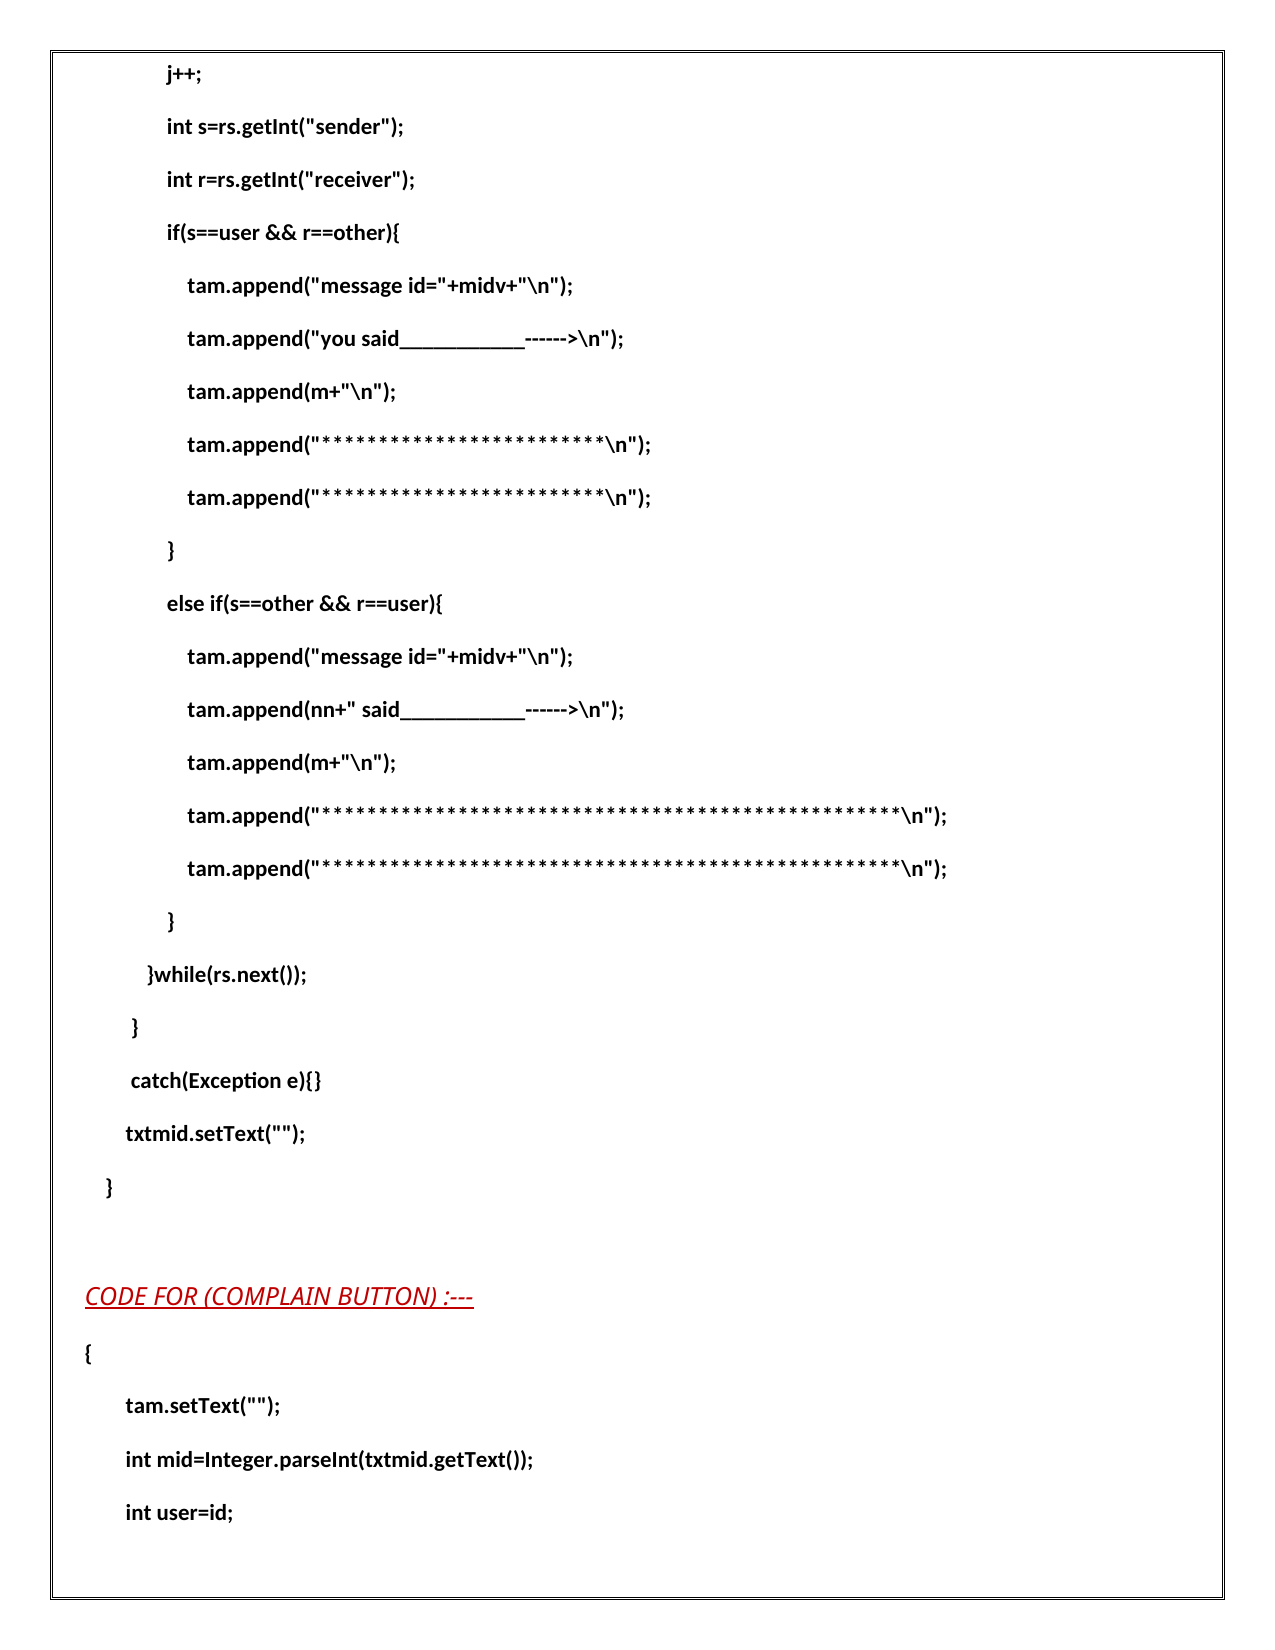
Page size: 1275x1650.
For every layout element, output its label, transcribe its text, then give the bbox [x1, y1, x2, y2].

text tam.append(nn+" said___________------>\n"); [84, 695, 1134, 723]
text } [84, 1013, 1134, 1042]
text tam.setText(""); [84, 1392, 1134, 1420]
text int r=rs.getInt("receiver"); [84, 165, 1134, 193]
text txtmid.setText(""); [84, 1119, 1134, 1148]
text int mid=Integer.parseInt(txtmid.getText()); [84, 1445, 1134, 1473]
text } [84, 907, 1134, 936]
text tam.append(m+"\n"); [84, 748, 1134, 776]
text tam.append("*************************\n"); [84, 483, 1134, 511]
text if(s==user && r==other){ [84, 218, 1134, 246]
text else if(s==other && r==user){ [84, 589, 1134, 617]
text tam.append("message id="+midv+"\n"); [84, 642, 1134, 670]
text tam.append(m+"\n"); [84, 377, 1134, 405]
text } [84, 536, 1134, 564]
text j++; [84, 59, 1134, 87]
text tam.append("***************************************************\n"); [84, 854, 1134, 882]
text }while(rs.next()); [84, 961, 1134, 988]
text int s=rs.getInt("sender"); [84, 112, 1134, 140]
text int user=id; [84, 1498, 1134, 1526]
text catch(Exception e){} [84, 1067, 1134, 1094]
text tam.append("message id="+midv+"\n"); [84, 271, 1134, 299]
text tam.append("you said___________------>\n"); [84, 324, 1134, 352]
text } [84, 1173, 1134, 1201]
text tam.append("*************************\n"); [84, 430, 1134, 458]
text CODE FOR (COMPLAIN BUTTON) :--- [84, 1279, 1134, 1313]
text tam.append("***************************************************\n"); [84, 801, 1134, 829]
text { [84, 1339, 1134, 1367]
